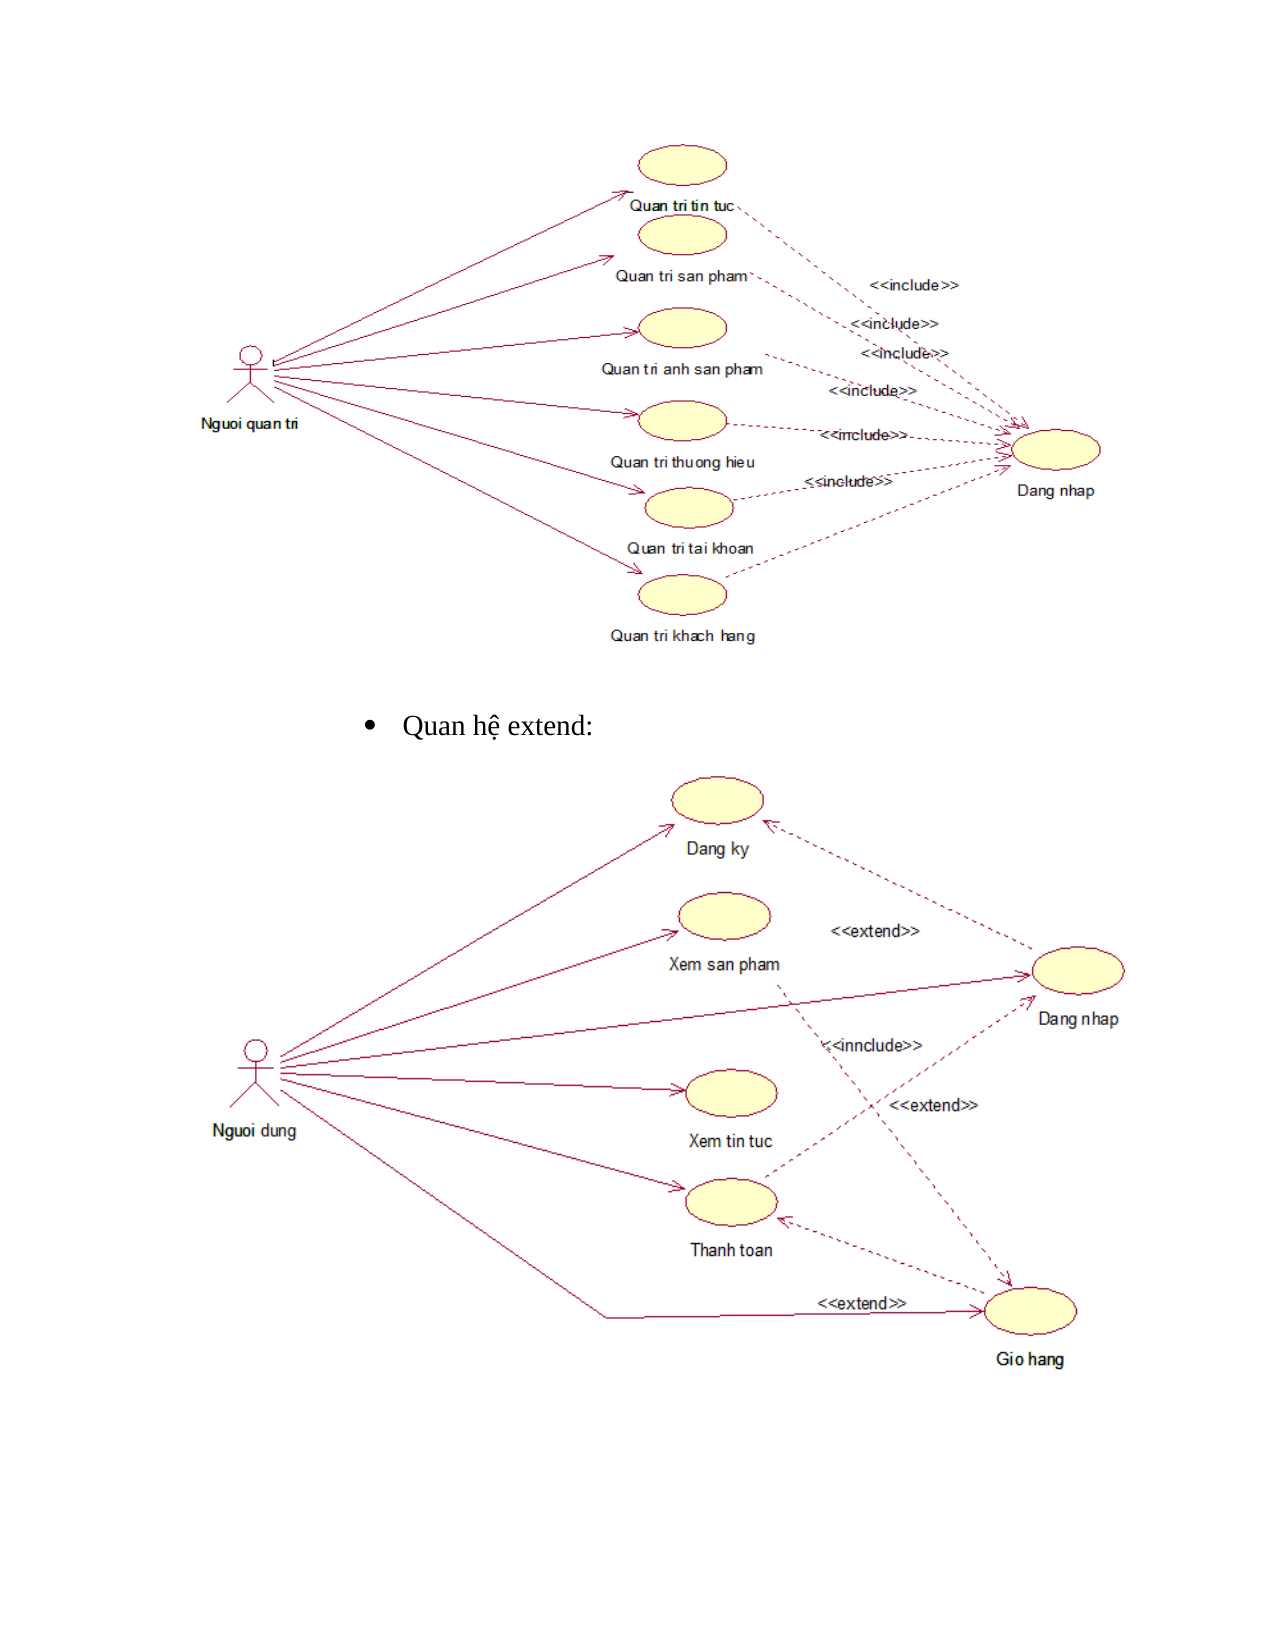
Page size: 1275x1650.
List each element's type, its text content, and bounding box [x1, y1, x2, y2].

picture [177, 775, 1157, 1384]
picture [177, 118, 1157, 674]
list Quan hệ extend: [365, 708, 1157, 742]
